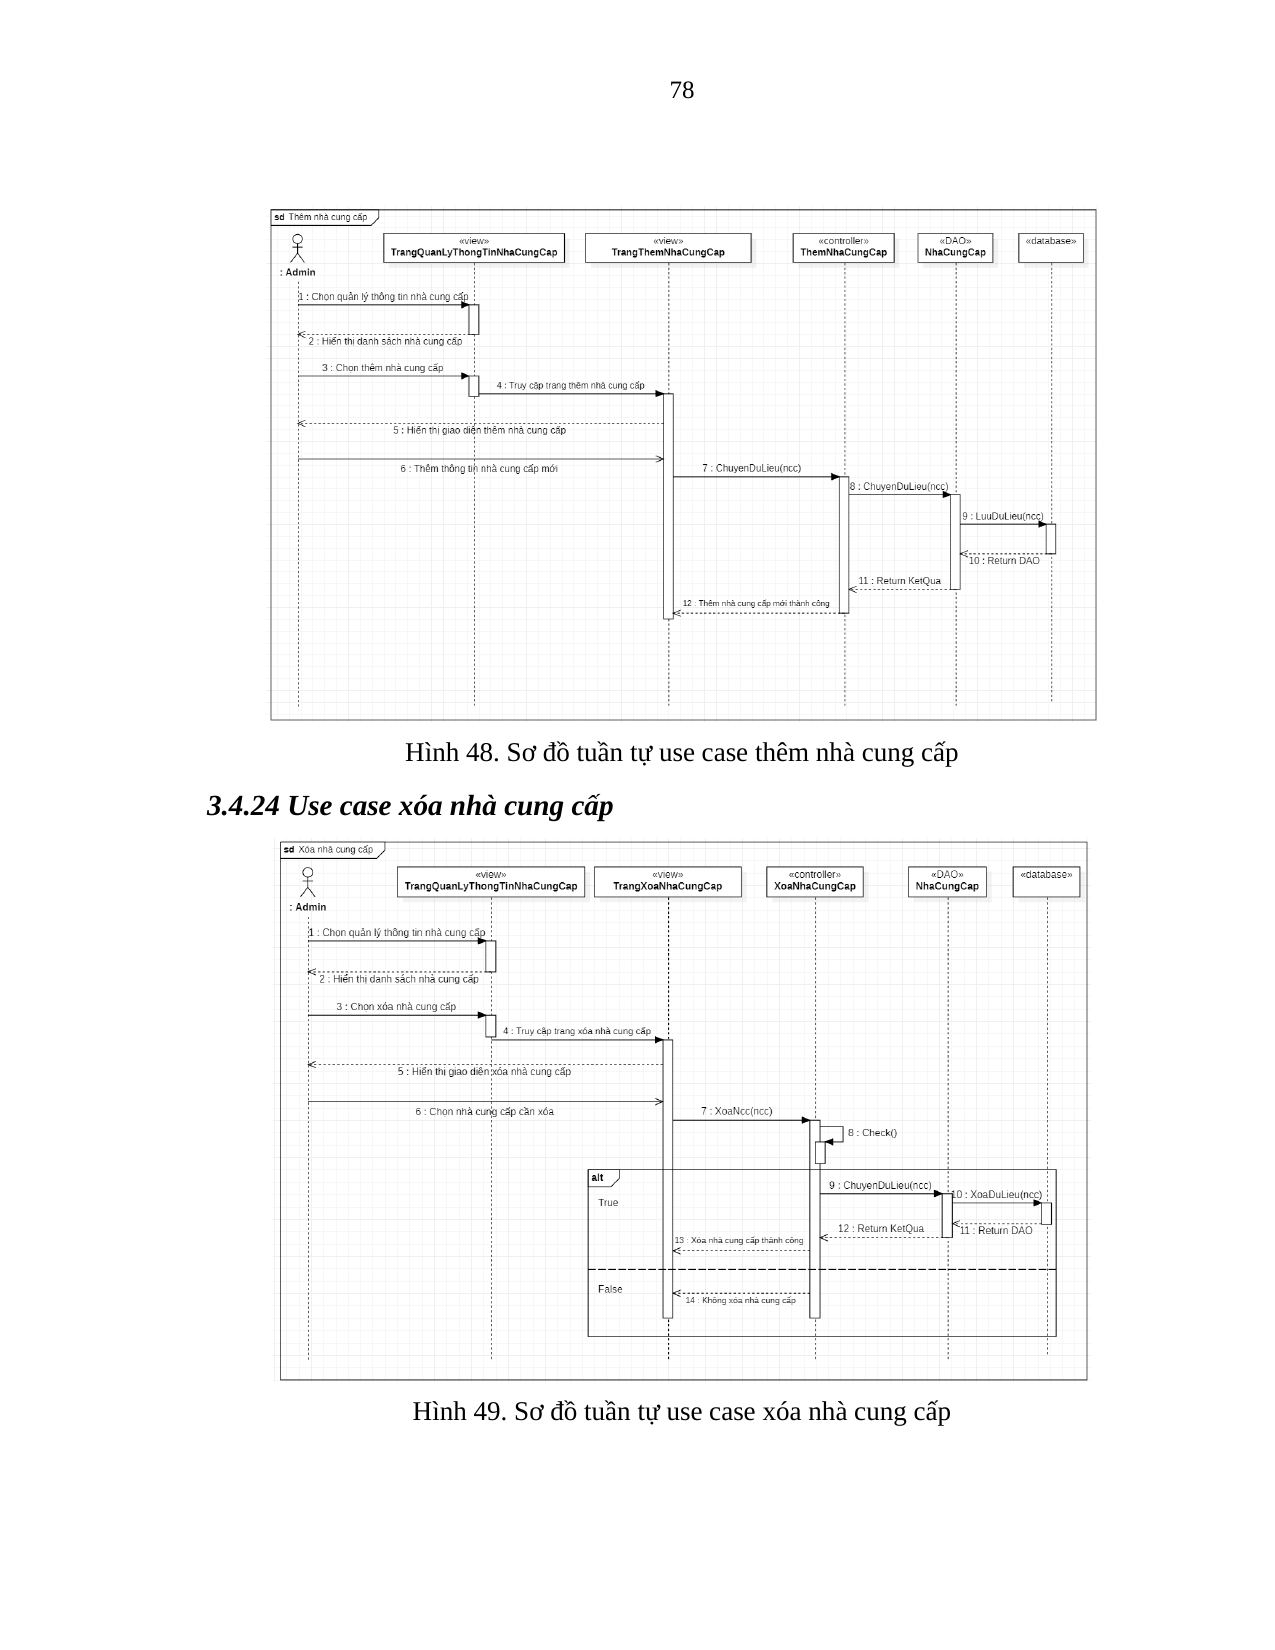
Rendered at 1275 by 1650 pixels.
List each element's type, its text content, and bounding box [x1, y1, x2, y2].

text Hình 49. Sơ đồ tuần tự use case xóa nhà cung cấp [207, 1396, 1157, 1427]
text Hình 48. Sơ đồ tuần tự use case thêm nhà cung cấp [207, 736, 1157, 767]
picture [272, 838, 1091, 1382]
picture [266, 206, 1098, 722]
text 3.4.24 Use case xóa nhà cung cấp [207, 788, 1157, 822]
